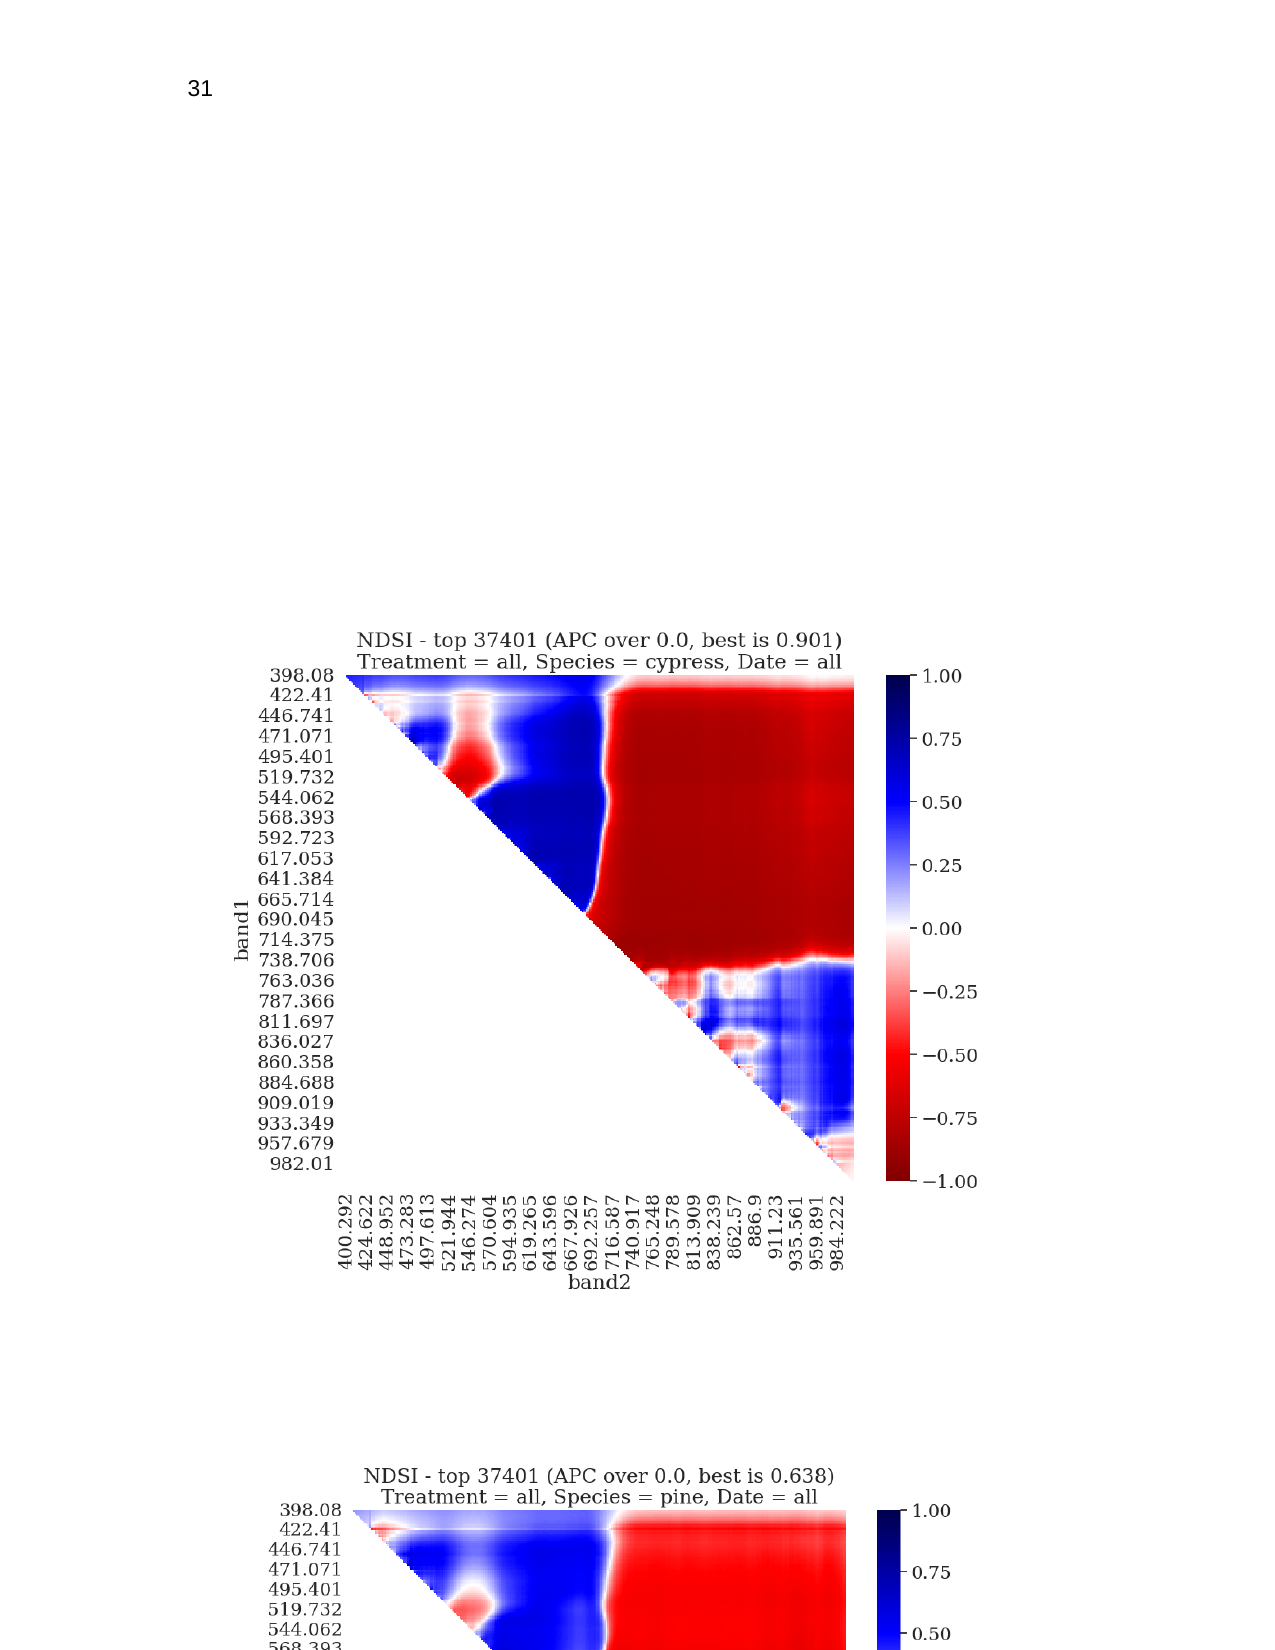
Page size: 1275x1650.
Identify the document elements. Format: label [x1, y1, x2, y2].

picture [236, 1459, 974, 1650]
picture [225, 623, 986, 1301]
